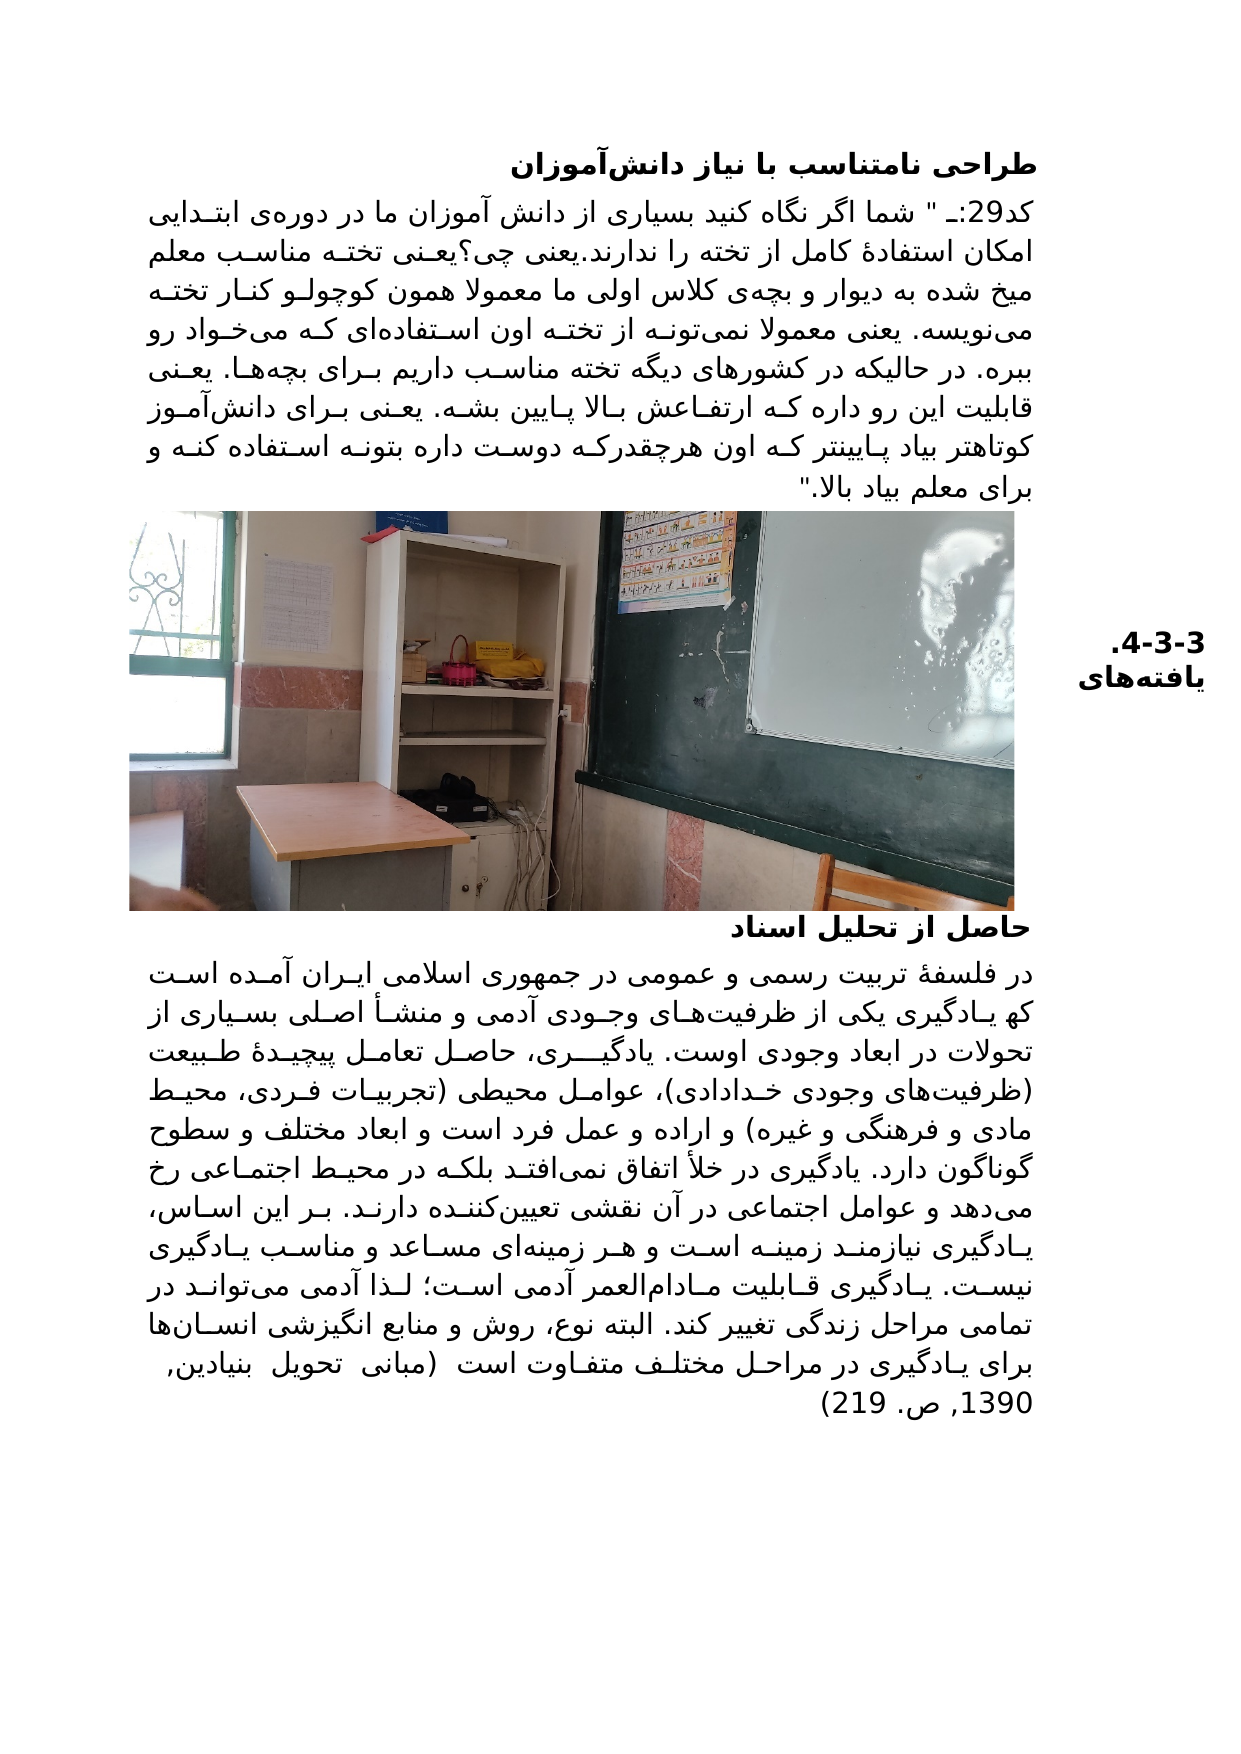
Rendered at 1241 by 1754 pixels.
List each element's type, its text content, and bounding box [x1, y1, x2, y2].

text کد29: " شما اگر نگاه کنید بسیاری از دانش آموزان ما در دوره‌ی ابتدایی امکان استفادۀ کامل از تخته را ندارند.‌یعنی چی؟‌یعنی تخته مناسب معلم میخ شده به دیوار و بچه‌ی کلاس اولی ما معمولا همون کوچولو کنار تخته می‌نویسه.‌ یعنی معمولا نمی‌تونه از تخته اون استفاده‌ای که می‌خواد رو ببره. در حالیکه در کشورهای دیگه تخته مناسب داریم برای بچه‌ها. ‌یعنی قابلیت این رو داره که ارتفاعش بالا پایین بشه.‌ یعنی برای دانش‌آموز کوتاهتر بیاد پایینتر که اون هرچقدرکه دوست داره بتونه استفاده کنه و برای معلم بیاد بالا." [148, 194, 1033, 504]
picture [129, 511, 1015, 911]
text طراحی نامتناسب با نیاز دانش‌آموزان [148, 148, 1038, 182]
text یافته‌های حاصل از تحلیل اسناد [148, 626, 1099, 944]
text در فلسفۀ تربیت رسمی و عمومی در جمهوری اسلامی ایران آمده است کهمده یادگیری یكی از ظرفیت‌های وجودی آدمی و منشأ اصلی بسیاری از تحولات در ابعاد وجودی اوست. یادگیــری، حاصل تعامل پیچیدۀ طبیعت (ظرفیت‌های وجودی خدادادی)، عوامل محیطی (تجربیات فردی، محیط مادی و فرهنگی و غیره) و اراده و عمل فرد است و ابعاد مختلف و سطوح گوناگون دارد. یادگیری در خلأ اتفاق نمی‌افتد بلکه در محیط اجتماعی رخ می‌دهد و عوامل اجتماعی در آن نقشی تعیین‌کننده دارند. بر این اساس، یادگیری نیازمند زمینه است و هر زمینه‌ای مساعد و مناسب یادگیری نیست. یادگیری قابلیت مادام‌العمر آدمی است؛ لذا آدمی می‌تواند در تمامی مراحل زندگی تغییر كند. البته نوع، روش و منابع انگیزشی انسان‌ها برای یادگیری در مراحل مختلف متفاوت است [148, 957, 1033, 1420]
